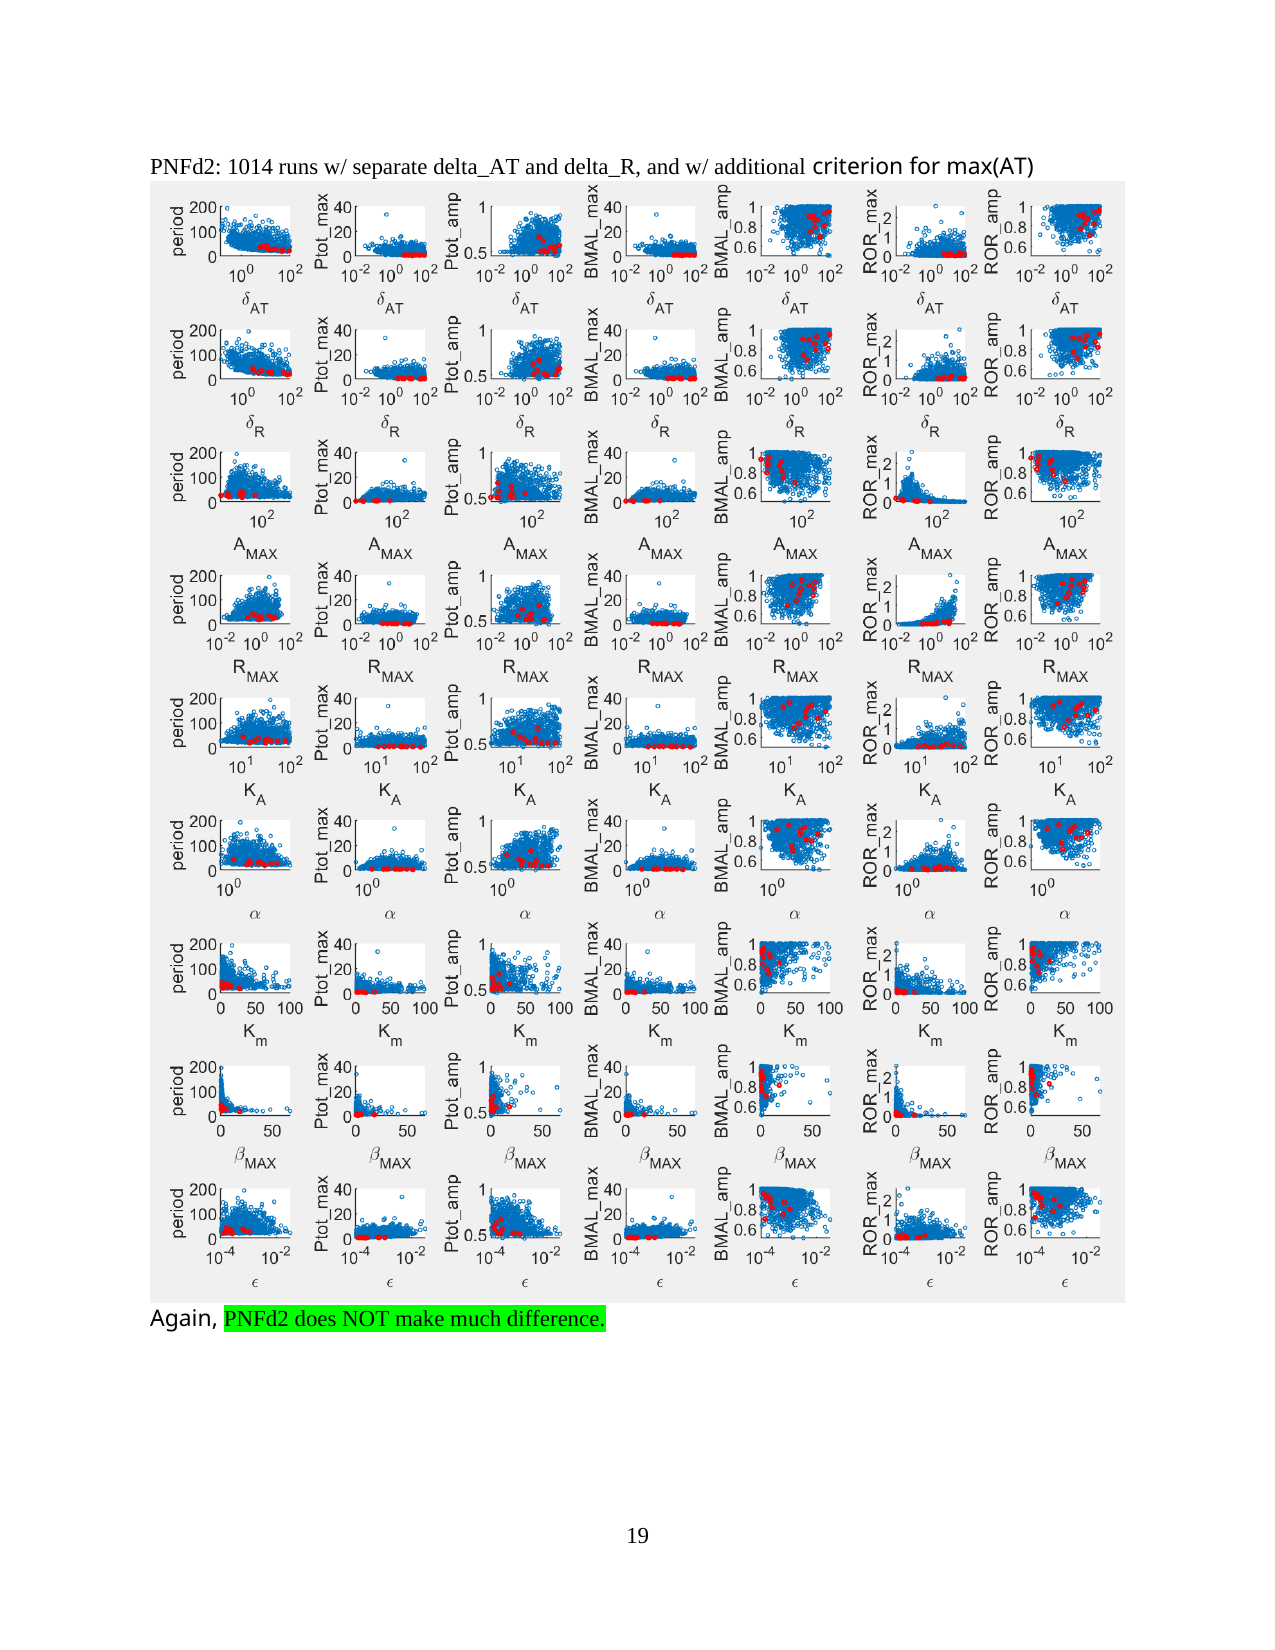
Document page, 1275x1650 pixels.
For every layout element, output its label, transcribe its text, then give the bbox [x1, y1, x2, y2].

text Again, PNFd2 does NOT make much difference. [150, 1303, 1125, 1333]
picture [150, 181, 1125, 1303]
text PNFd2: 1014 runs w/ separate delta_AT and delta_R, and w/ additional criterion for max(AT) [150, 150, 1125, 181]
